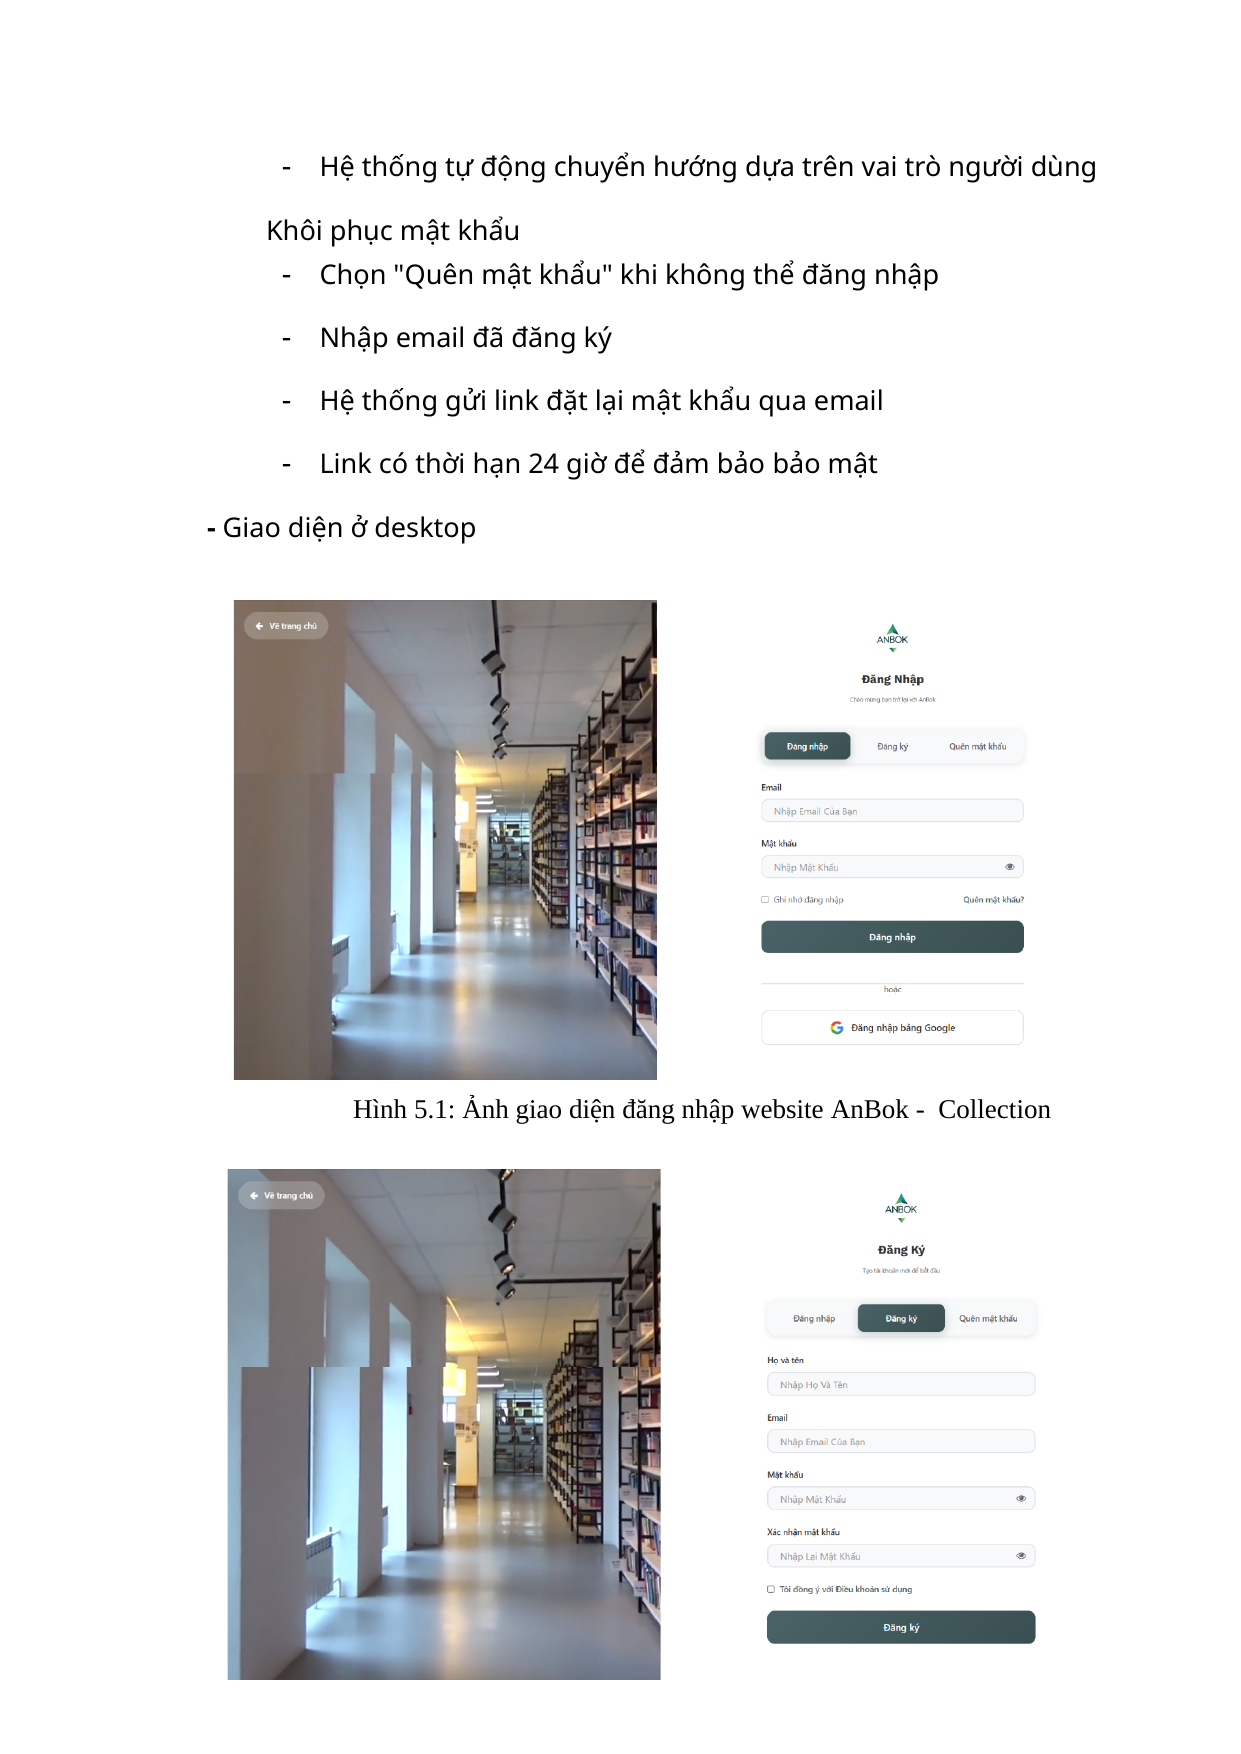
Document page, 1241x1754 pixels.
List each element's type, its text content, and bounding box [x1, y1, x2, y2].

text Hình 5.1: Ảnh giao diện đăng nhập website AnBok - Collection [282, 1079, 1122, 1124]
text Khôi phục mật khẩu [207, 211, 1122, 248]
picture [232, 600, 1123, 1079]
list Hệ thống tự động chuyển hướng dựa trên vai trò người dùng [282, 148, 1122, 184]
picture [226, 1169, 1138, 1678]
list Chọn "Quên mật khẩu" khi không thể đăng nhập [282, 255, 1122, 292]
list Link có thời hạn 24 giờ để đảm bảo bảo mật [282, 445, 1122, 482]
list Hệ thống gửi link đặt lại mật khẩu qua email [282, 382, 1122, 418]
list Nhập email đã đăng ký [282, 318, 1122, 355]
text - Giao diện ở desktop [207, 508, 1122, 545]
